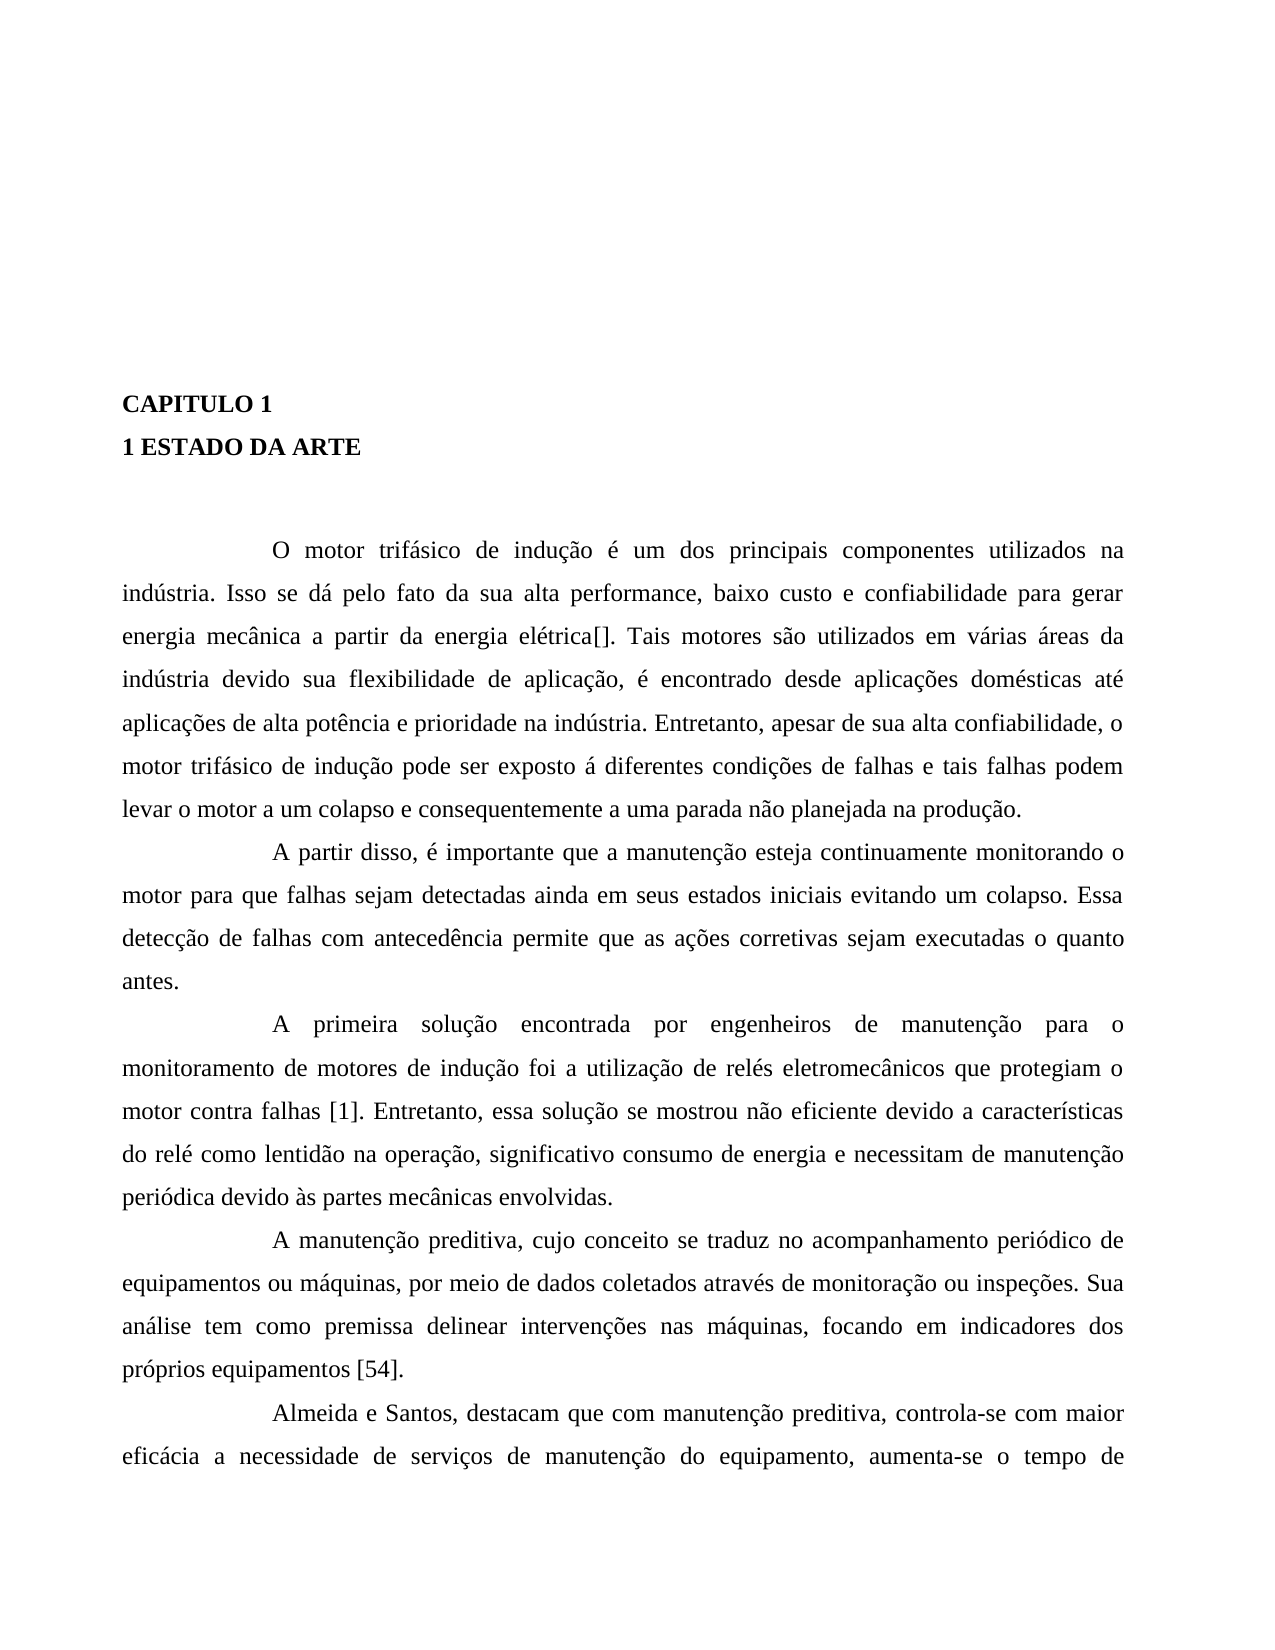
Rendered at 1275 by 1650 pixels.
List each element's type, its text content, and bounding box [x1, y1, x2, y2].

subtitle CAPITULO 1 [122, 389, 1125, 418]
text A primeira solução encontrada por engenheiros de manutenção para o monitoramento de motores de indução foi a utilização de relés eletromecânicos que protegiam o motor contra falhas [1]. Entretanto, essa solução se mostrou não eficiente devido a características do relé como lentidão na operação, significativo consumo de energia e necessitam de manutenção periódica devido às partes mecânicas envolvidas. [122, 1009, 1125, 1211]
text A partir disso, é importante que a manutenção esteja continuamente monitorando o motor para que falhas sejam detectadas ainda em seus estados iniciais evitando um colapso. Essa detecção de falhas com antecedência permite que as ações corretivas sejam executadas o quanto antes. [122, 837, 1125, 995]
text O motor indução é um dos principais componentes utilizados na indústria. Isso se dá pelo fato da sua alta performance, baixo custo e confiabilidade para gerar energia mecânica a partir da energia elétrica. Tais motores são utilizados em várias áreas da indústria devido sua flexibilidade de aplicação, é encontrado desde aplicações domésticas até aplicações de alta potência e prioridade na indústria. Entretanto, apesar de sua alta confiabilidade, o motor de indução pode ser exposto á diferentes condições de falhas e tais falhas podem levar o motor a um colapso e consequentemente uma parada não planejada na produção. [122, 535, 1125, 823]
subtitle 1 ESTADO DA ARTE [122, 432, 1125, 461]
